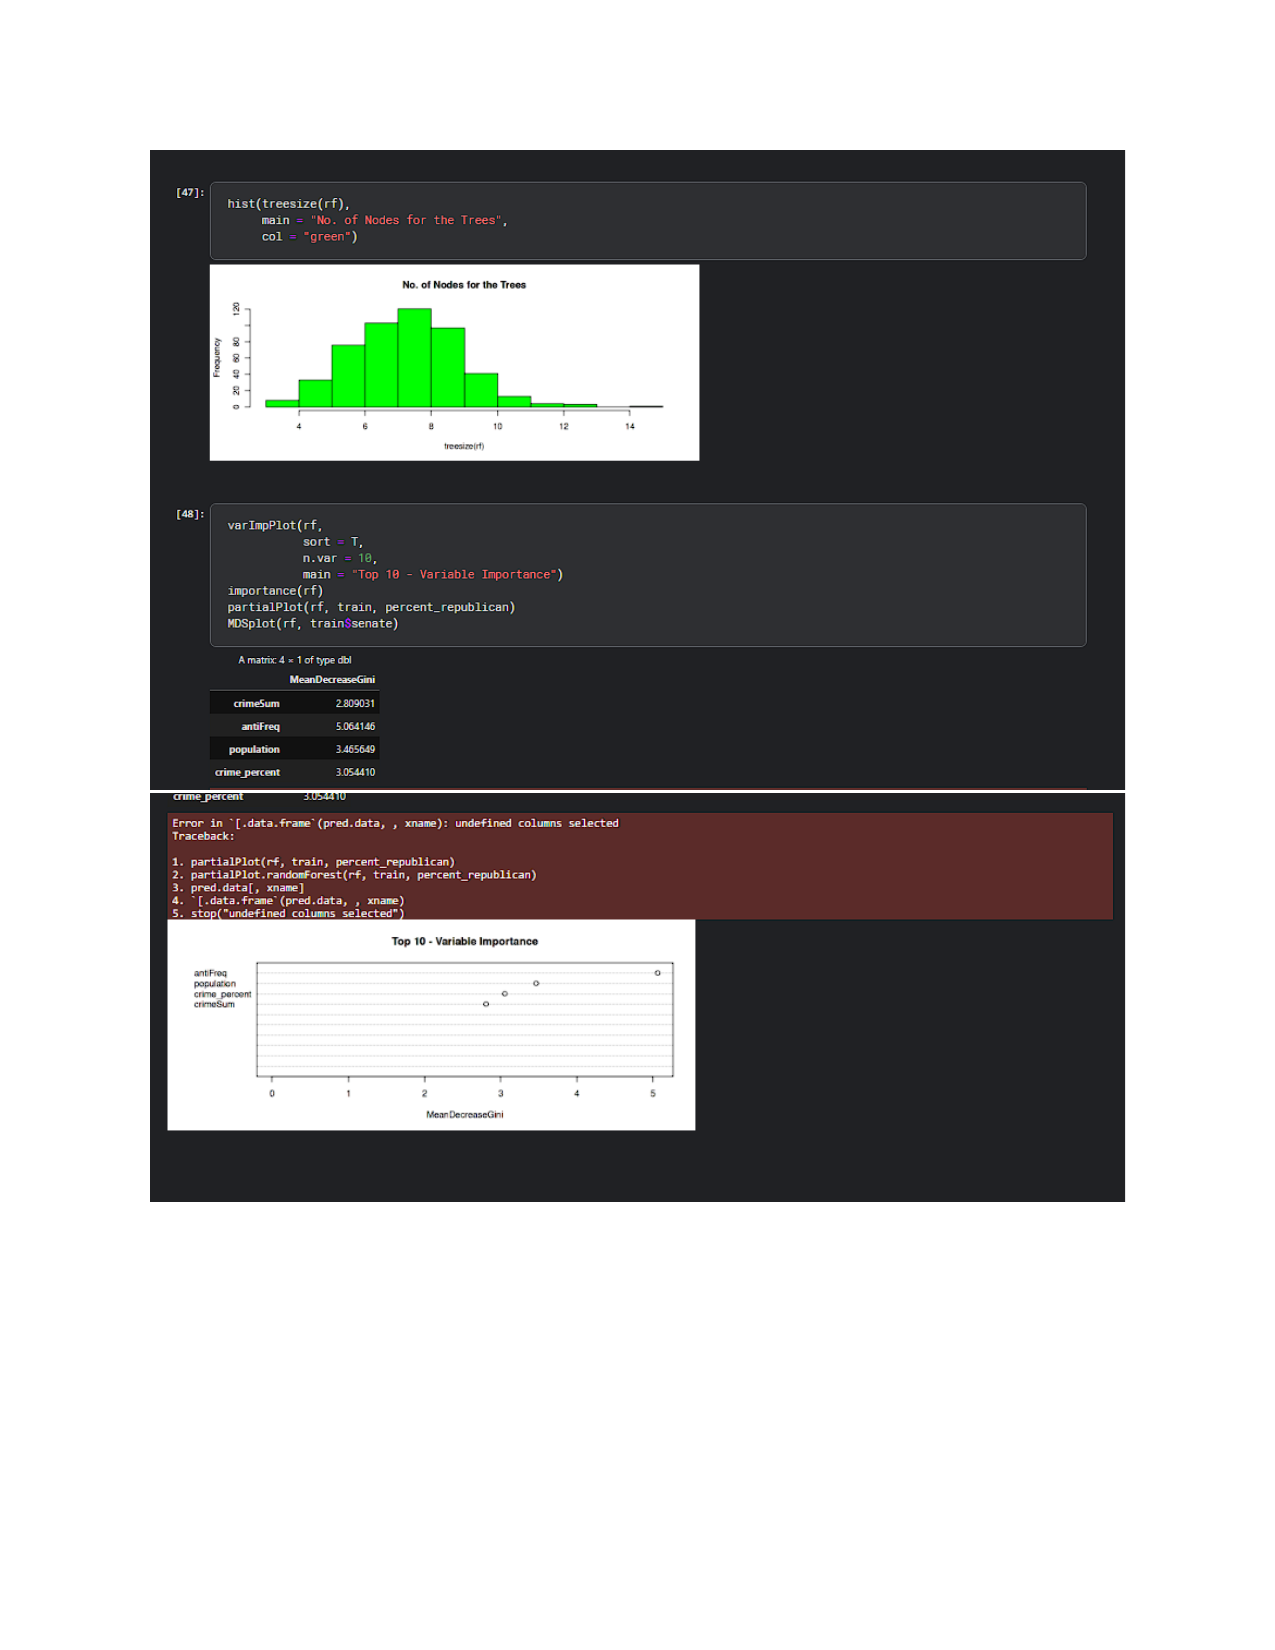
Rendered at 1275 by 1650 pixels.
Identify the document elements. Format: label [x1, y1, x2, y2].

picture [150, 793, 1125, 1202]
picture [150, 150, 1125, 790]
